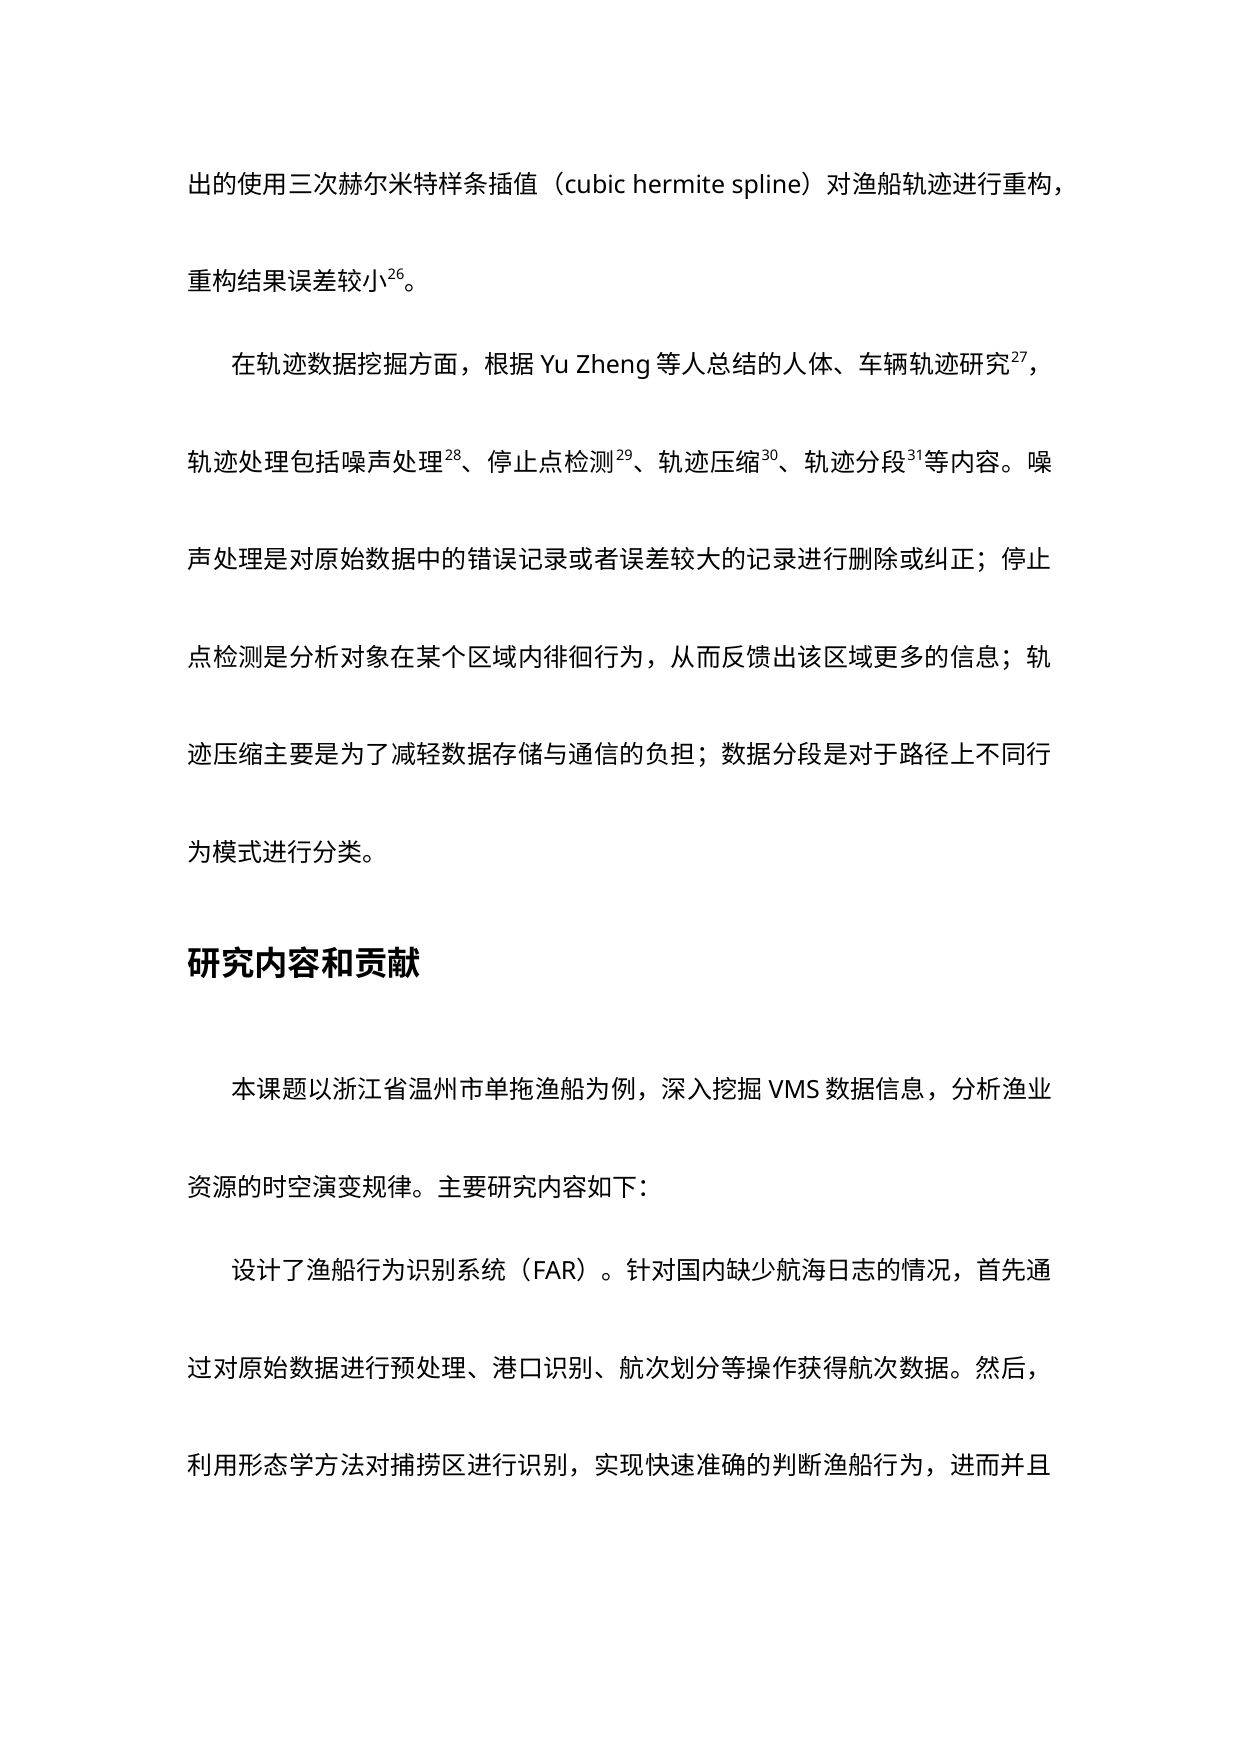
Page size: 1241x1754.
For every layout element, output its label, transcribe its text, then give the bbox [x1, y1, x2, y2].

subtitle 研究内容和贡献 [187, 928, 1053, 993]
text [187, 1236, 1053, 1496]
text 本课题以浙江省温州市单拖渔船为例，深入挖掘VMS数据信息，分析渔业资源的时空演变规律。主要研究内容如下： [187, 1056, 1053, 1218]
text 在轨迹数据挖掘方面，根据Yu Zheng等人总结的人体、车辆轨迹研究，轨迹处理包括噪声处理、停止点检测、轨迹压缩、轨迹分段等内容。噪声处理是对原始数据中的错误记录或者误差较大的记录进行删除或纠正；停止点检测是分析对象在某个区域内徘徊行为，从而反馈出该区域更多的信息；轨迹压缩主要是为了减轻数据存储与通信的负担；数据分段是对于路径上不同行为模式进行分类。 [187, 331, 1053, 883]
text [187, 150, 1053, 312]
